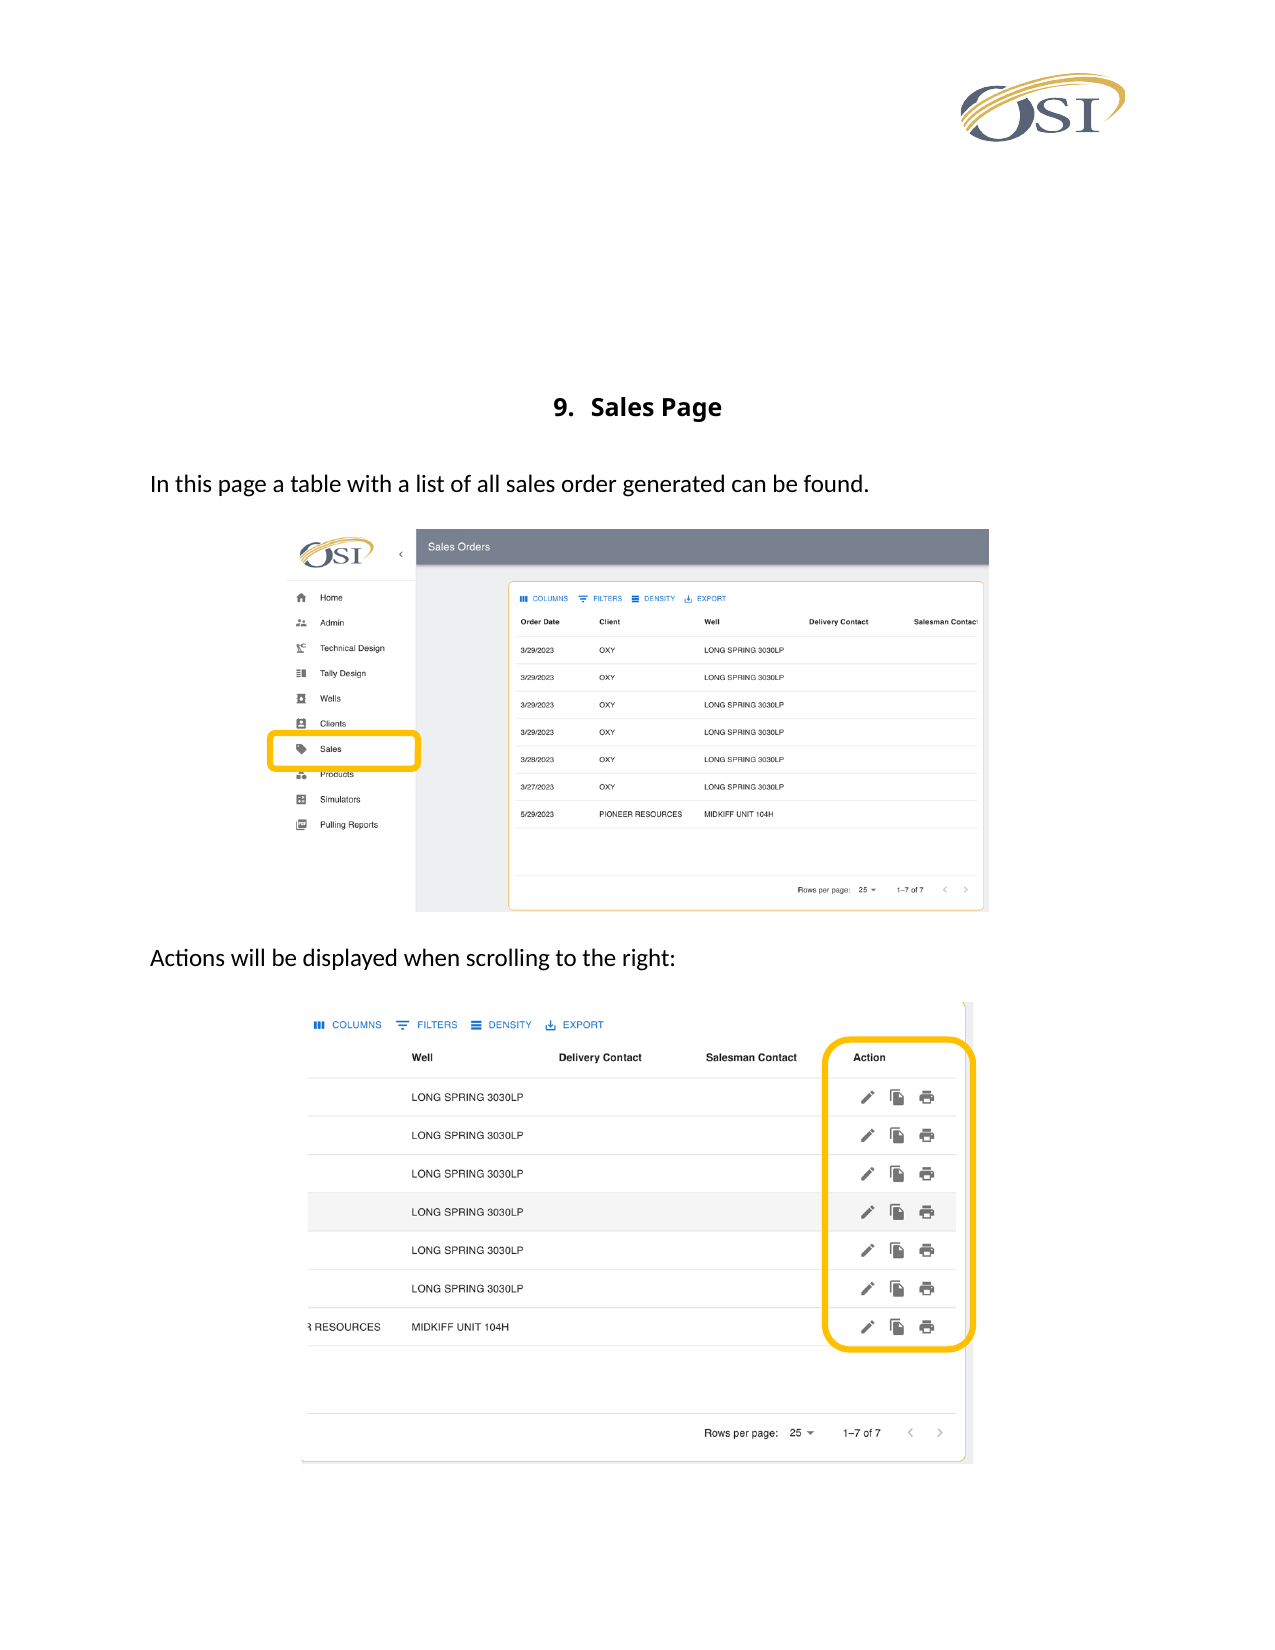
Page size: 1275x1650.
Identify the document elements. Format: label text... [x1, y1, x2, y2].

picture [286, 737, 414, 765]
subtitle Sales Page [150, 389, 1125, 423]
text In this page a table with a list of all sales order generated can be found. [150, 469, 1125, 499]
text Actions will be displayed when scrolling to the right: [150, 942, 1125, 972]
picture [829, 1043, 969, 1346]
picture [286, 529, 989, 912]
picture [301, 1002, 974, 1464]
picture [960, 73, 1125, 151]
